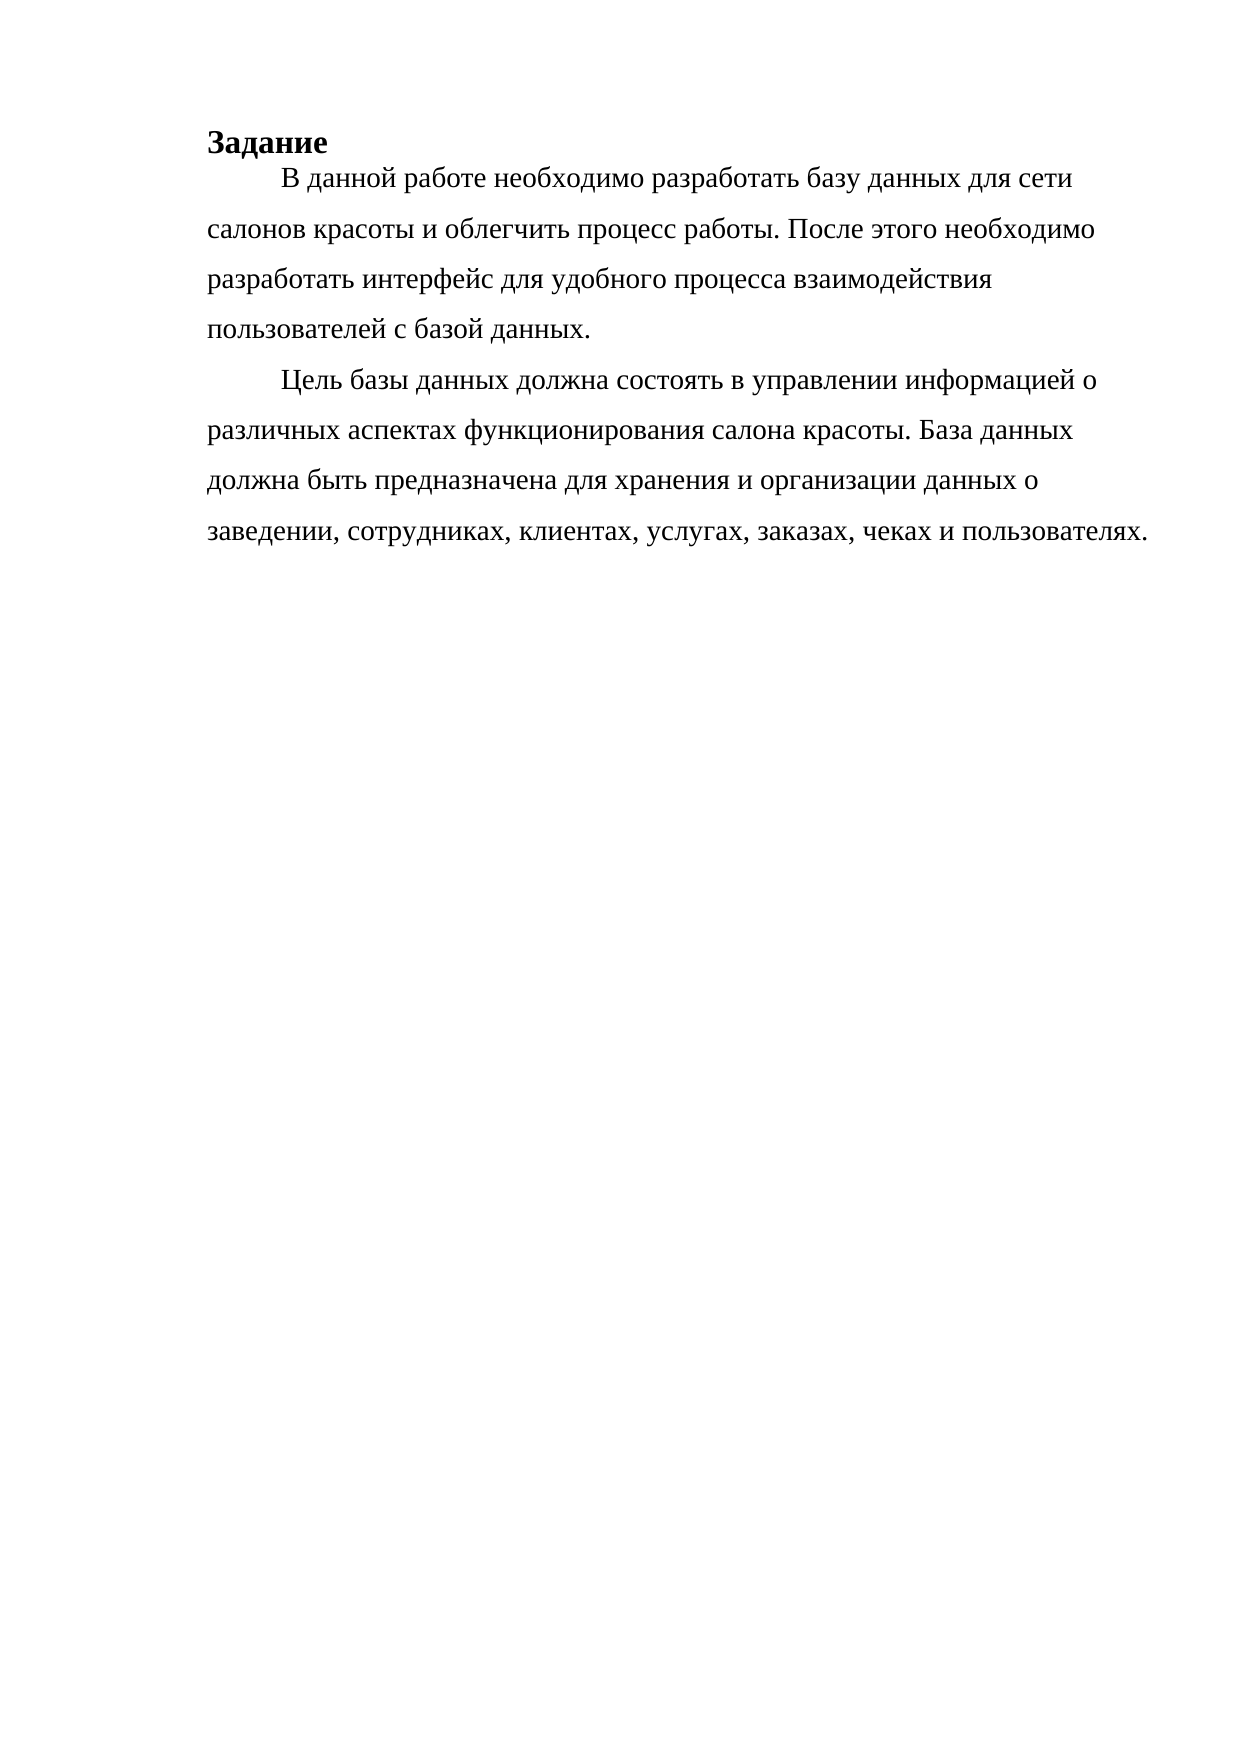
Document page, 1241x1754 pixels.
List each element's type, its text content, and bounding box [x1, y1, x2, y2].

text В данной работе необходимо разработать базу данных для сети салонов красоты и облегчить процесс работы. После этого необходимо разработать интерфейс для удобного процесса взаимодействия пользователей с базой данных. [207, 161, 1152, 345]
text Цель базы данных должна состоять в управлении информацией о различных аспектах функционирования салона красоты. База данных должна быть предназначена для хранения и организации данных о заведении, сотрудниках, клиентах, услугах, заказах, чеках и пользователях. [207, 362, 1152, 546]
subtitle Задание [207, 122, 1152, 161]
